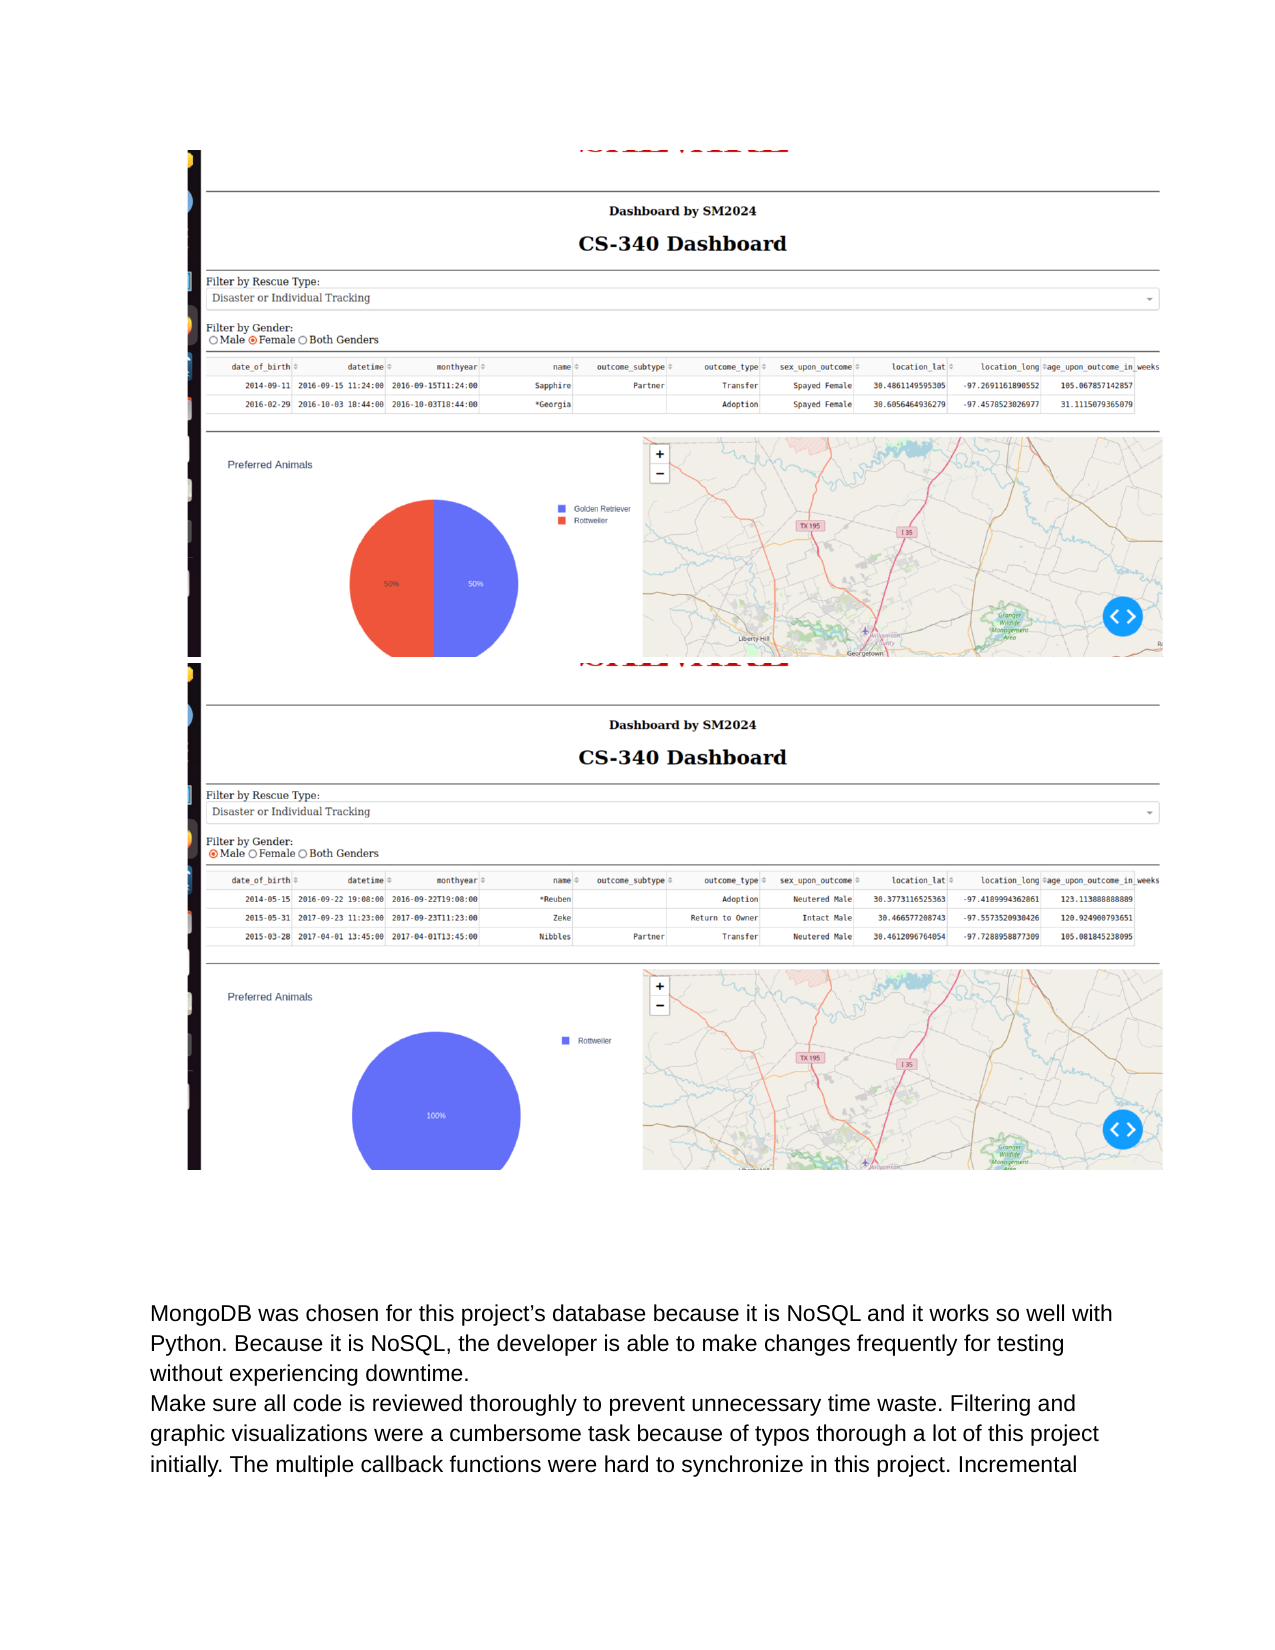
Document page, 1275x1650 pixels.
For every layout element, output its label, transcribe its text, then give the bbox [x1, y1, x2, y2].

picture [187, 150, 1163, 657]
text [150, 1390, 1125, 1477]
text MongoDB was chosen for this project’s database because it is NoSQL and it works so well with Python. Because it is NoSQL, the developer is able to make changes frequently for testing without experiencing downtime. [150, 1299, 1125, 1386]
picture [187, 663, 1163, 1170]
